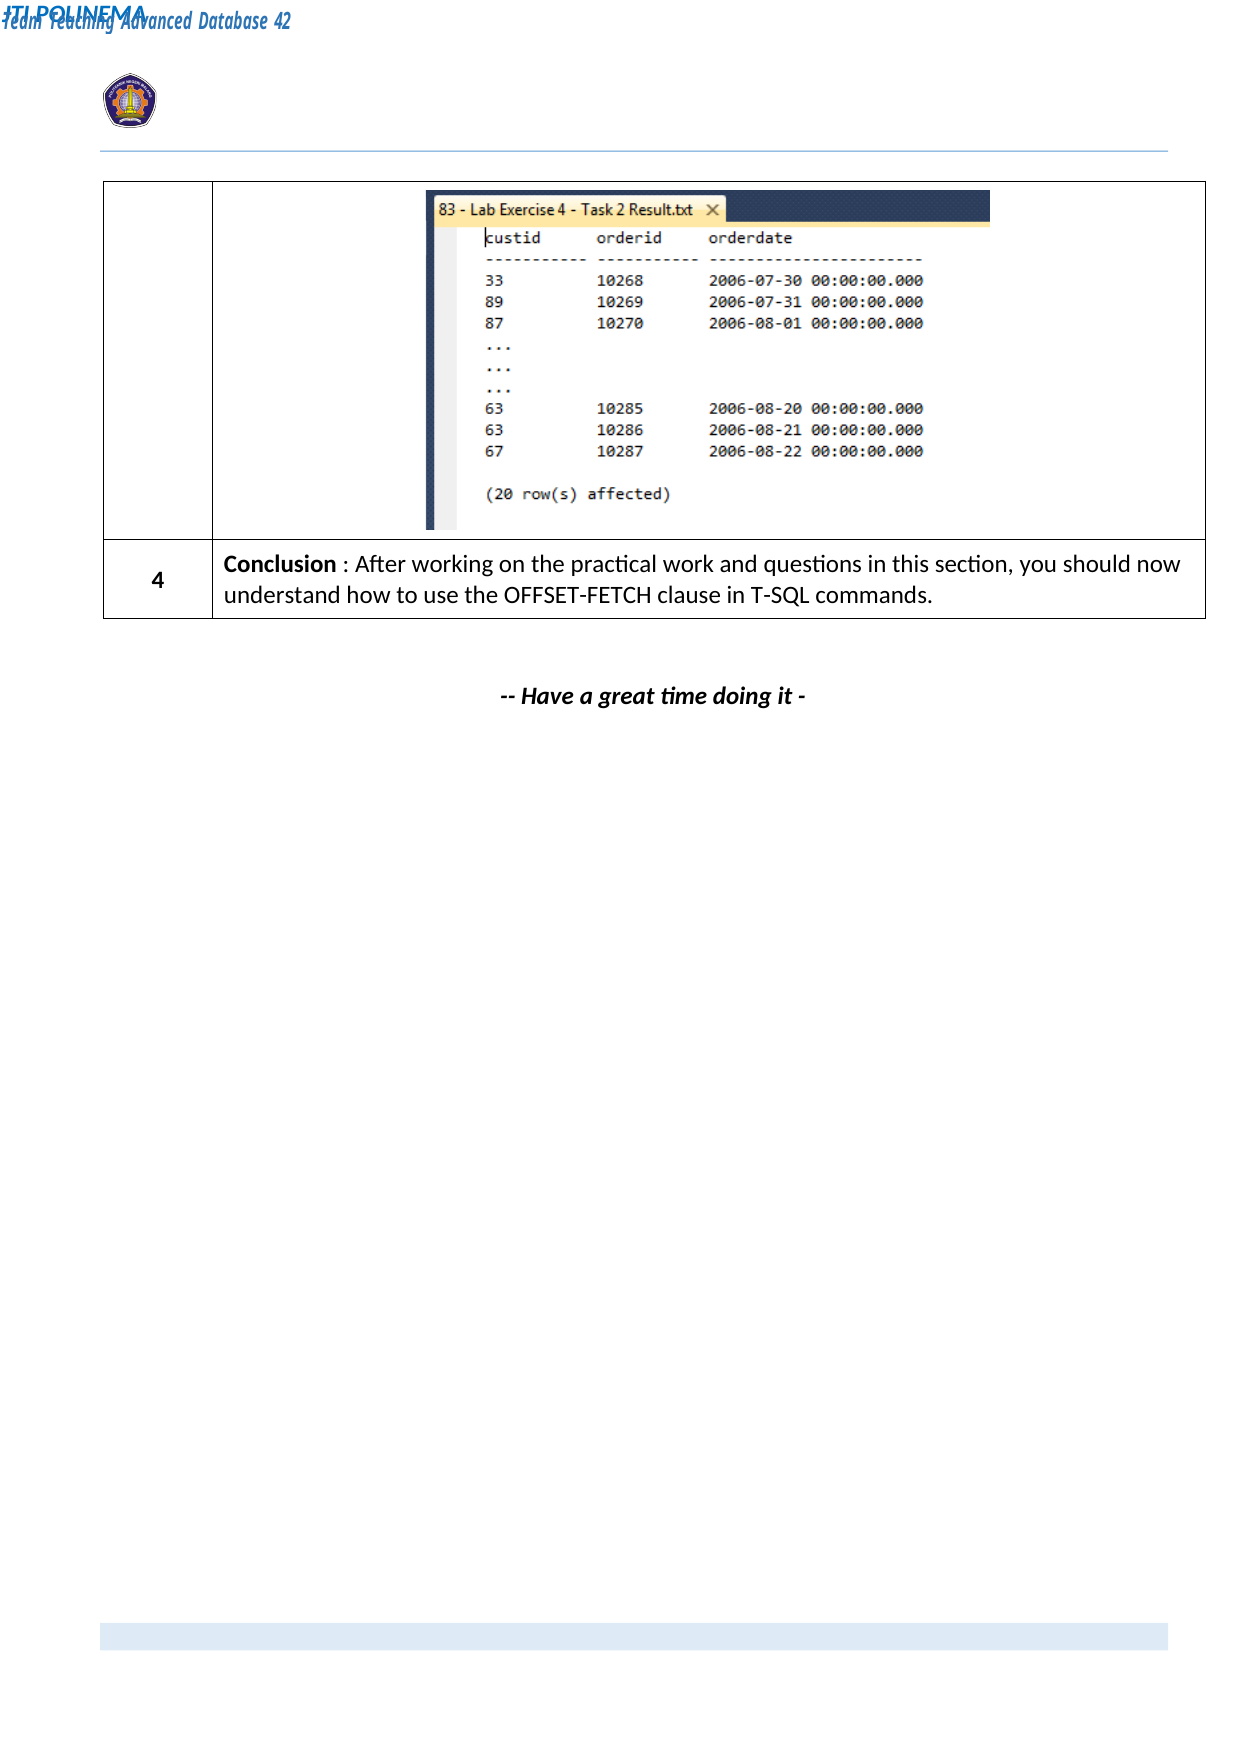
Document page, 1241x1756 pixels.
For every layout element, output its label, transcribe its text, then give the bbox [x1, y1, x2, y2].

table_header [213, 182, 1205, 539]
picture [103, 73, 157, 128]
picture [425, 190, 990, 530]
text -- Have a great time doing it - [79, 680, 1228, 710]
table_header [104, 182, 212, 539]
table_cell 4 [104, 540, 212, 618]
table_cell Conclusion : After working on the practical work and questions in this section, you should now understand how to use the OFFSET-FETCH clause in T-SQL commands. [213, 540, 1205, 618]
